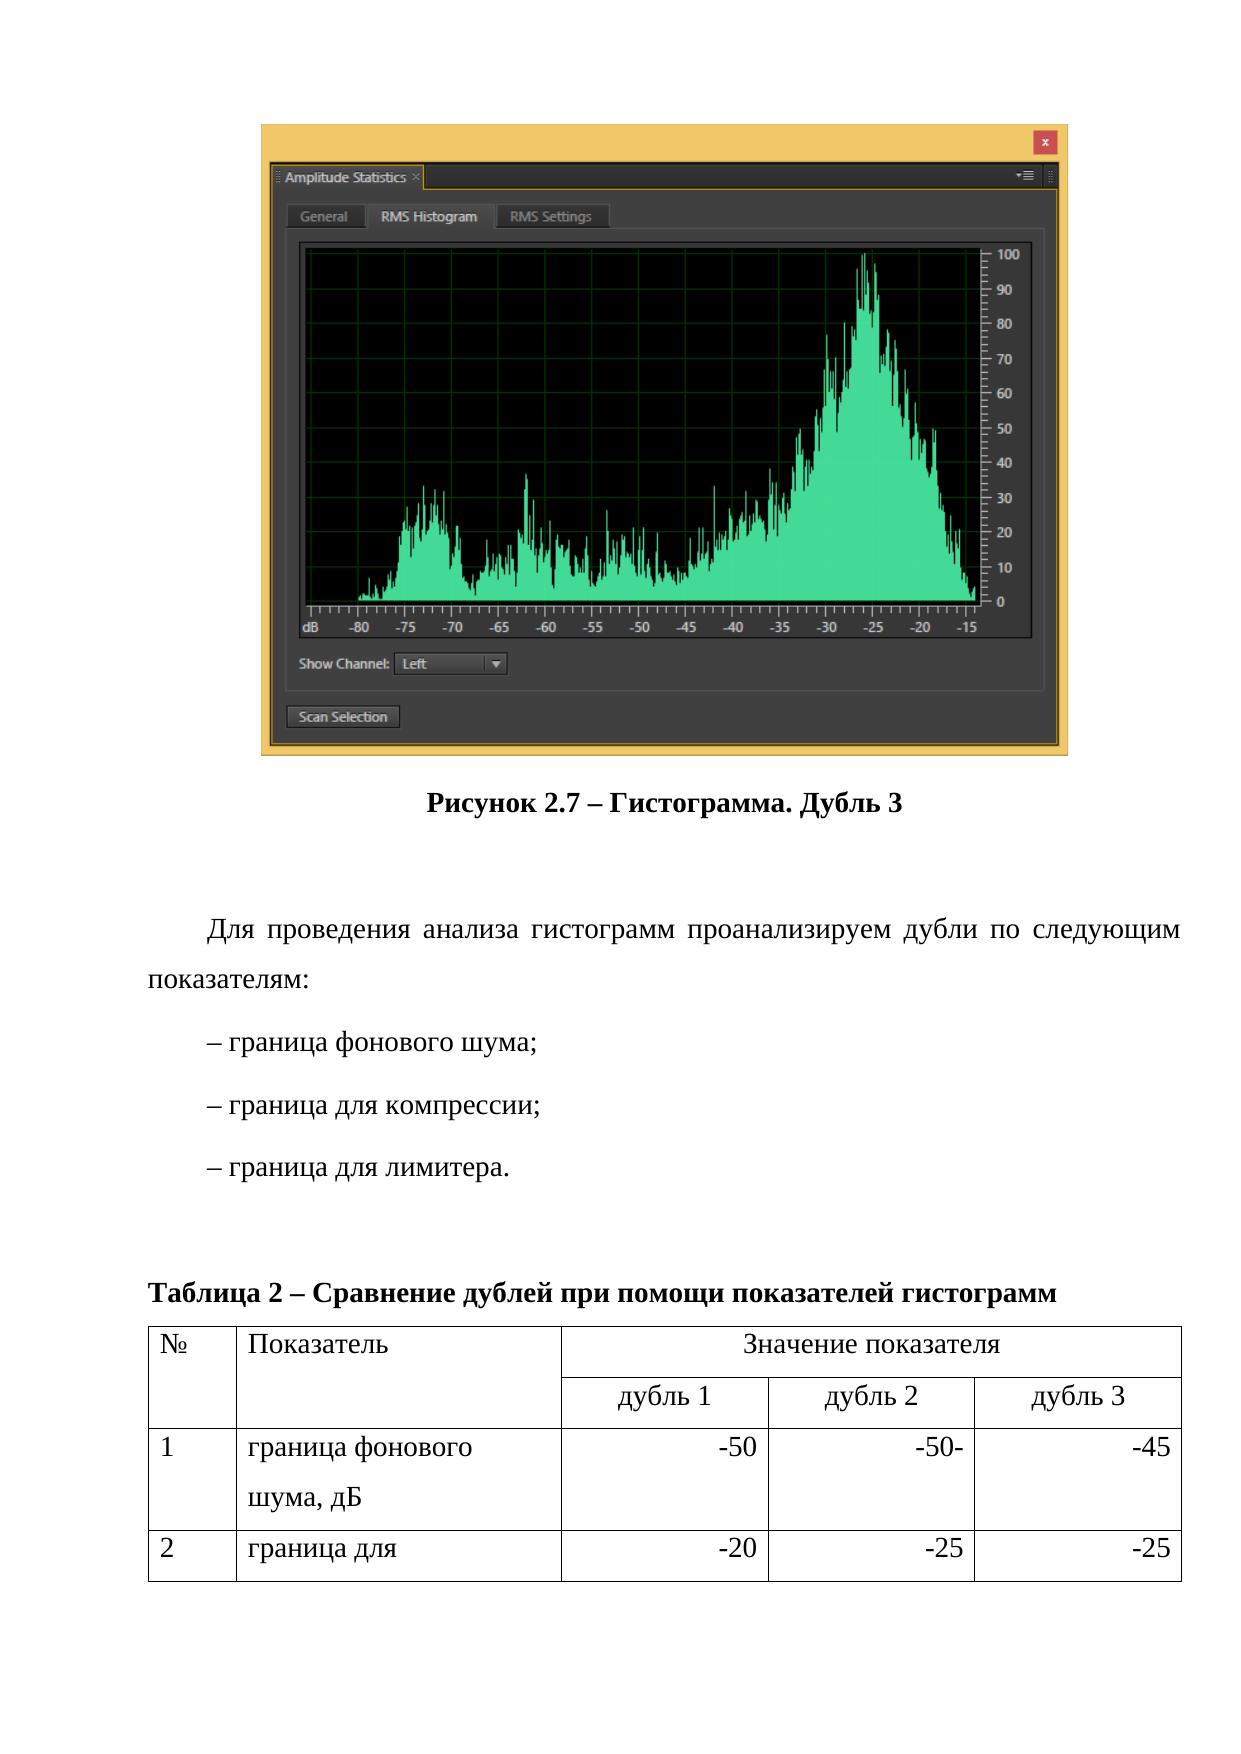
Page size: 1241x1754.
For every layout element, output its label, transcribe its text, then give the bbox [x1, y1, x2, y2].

table_cell 2 [149, 1531, 236, 1581]
table_header № [149, 1327, 236, 1428]
text Рисунок 2.7 – Гистограмма. Дубль 3 [148, 785, 1181, 819]
text Таблица 2 – Сравнение дублей при помощи показателей гистограмм [148, 1275, 1181, 1309]
table_header Показатель [237, 1327, 561, 1428]
text – граница фонового шума; [148, 1024, 1181, 1057]
table_cell 1 [149, 1429, 236, 1529]
table_cell граница фонового шума, дБ [237, 1429, 561, 1529]
text – граница для компрессии; [148, 1087, 1181, 1120]
table_cell дубль 3 [975, 1378, 1181, 1428]
table_cell дубль 2 [769, 1378, 974, 1428]
text – граница для лимитера. [148, 1149, 1181, 1183]
table_cell -20 [562, 1531, 768, 1581]
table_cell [237, 1531, 561, 1581]
picture [261, 124, 1069, 756]
table_cell дубль 1 [562, 1378, 768, 1428]
table_cell -45 [975, 1429, 1181, 1529]
table_cell -25 [975, 1531, 1181, 1581]
text Для проведения анализа гистограмм проанализируем дубли по следующим показателям: [148, 911, 1181, 995]
table_cell -50 [562, 1429, 768, 1529]
table_cell -25 [769, 1531, 974, 1581]
table_cell -50- [769, 1429, 974, 1529]
table_header Значение показателя [562, 1327, 1181, 1377]
